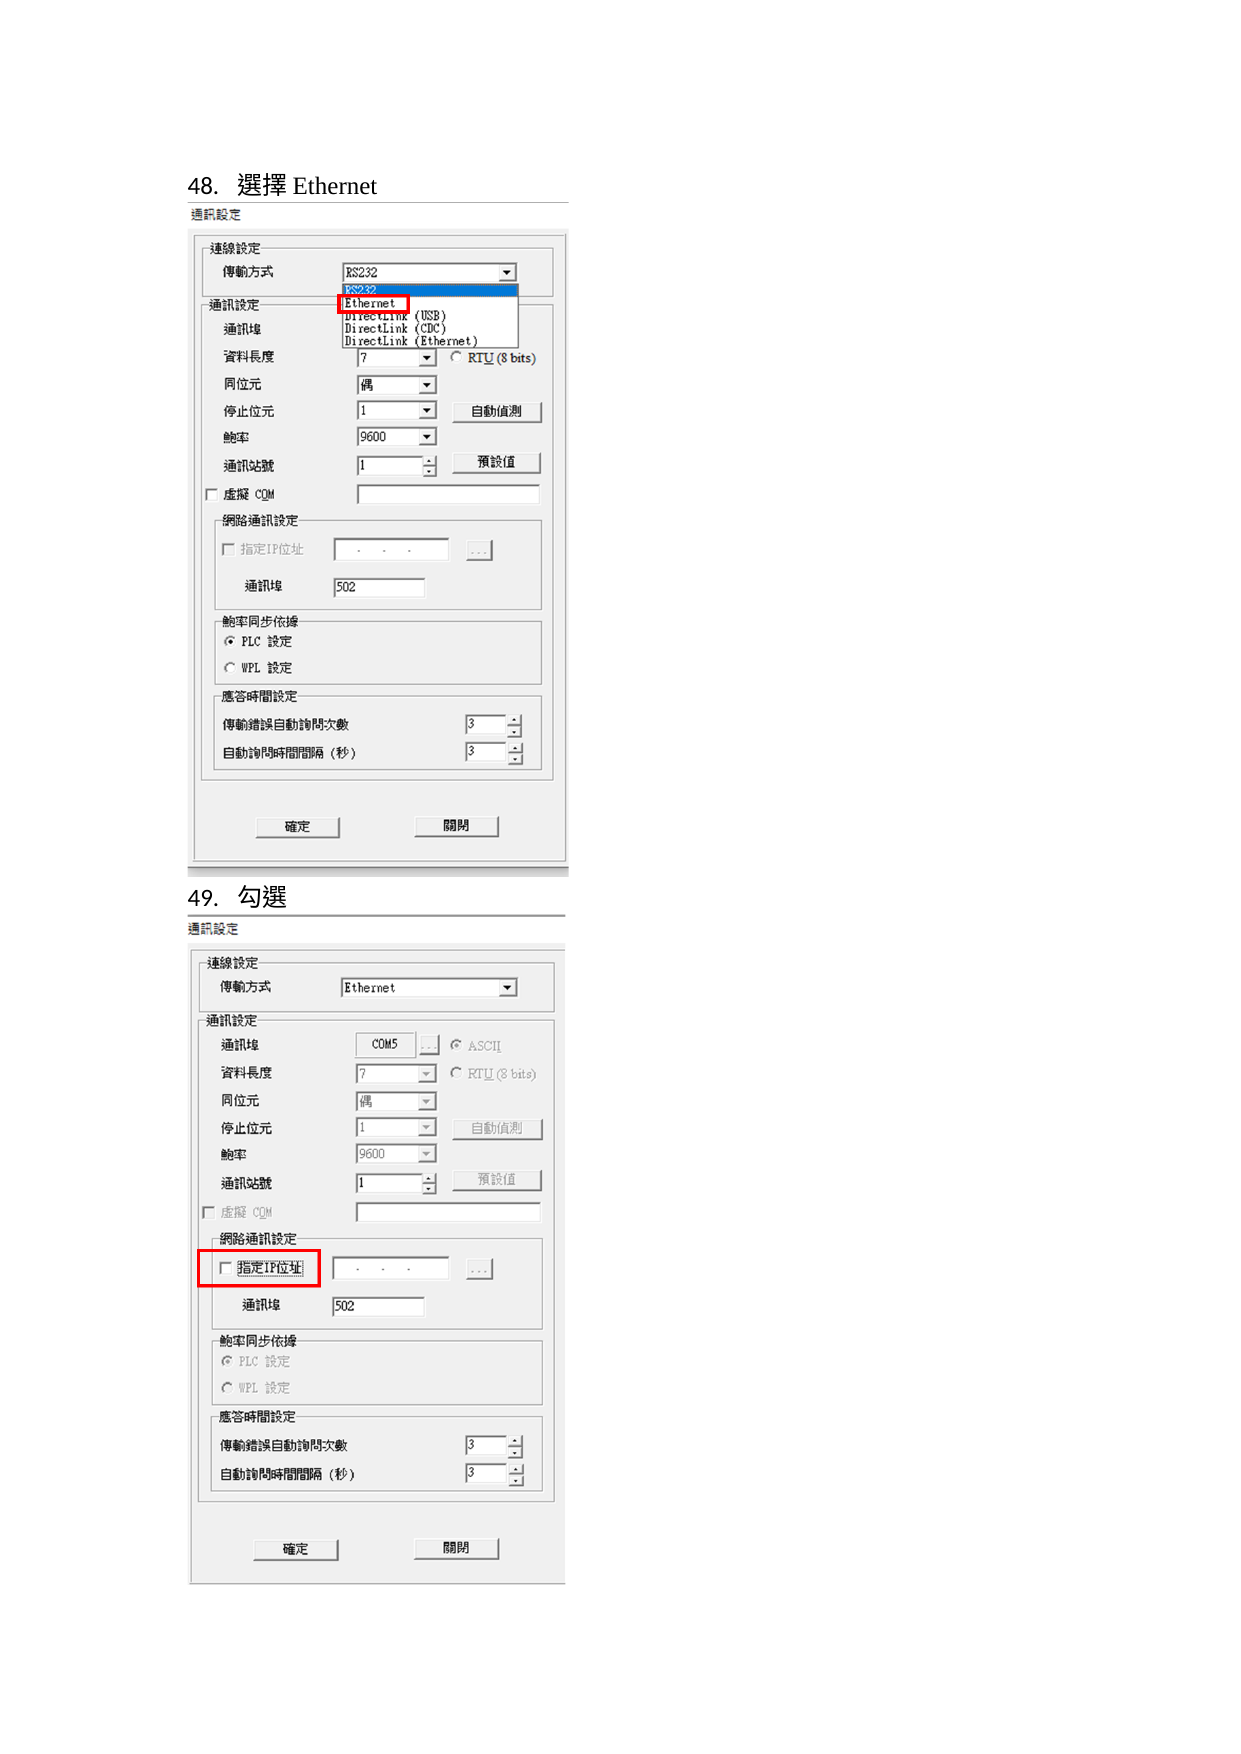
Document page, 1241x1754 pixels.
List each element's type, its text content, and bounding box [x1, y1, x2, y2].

picture [187, 202, 569, 877]
list 選擇Ethernet [187, 164, 1053, 202]
list 勾選 [187, 877, 1053, 914]
picture [187, 914, 566, 1585]
